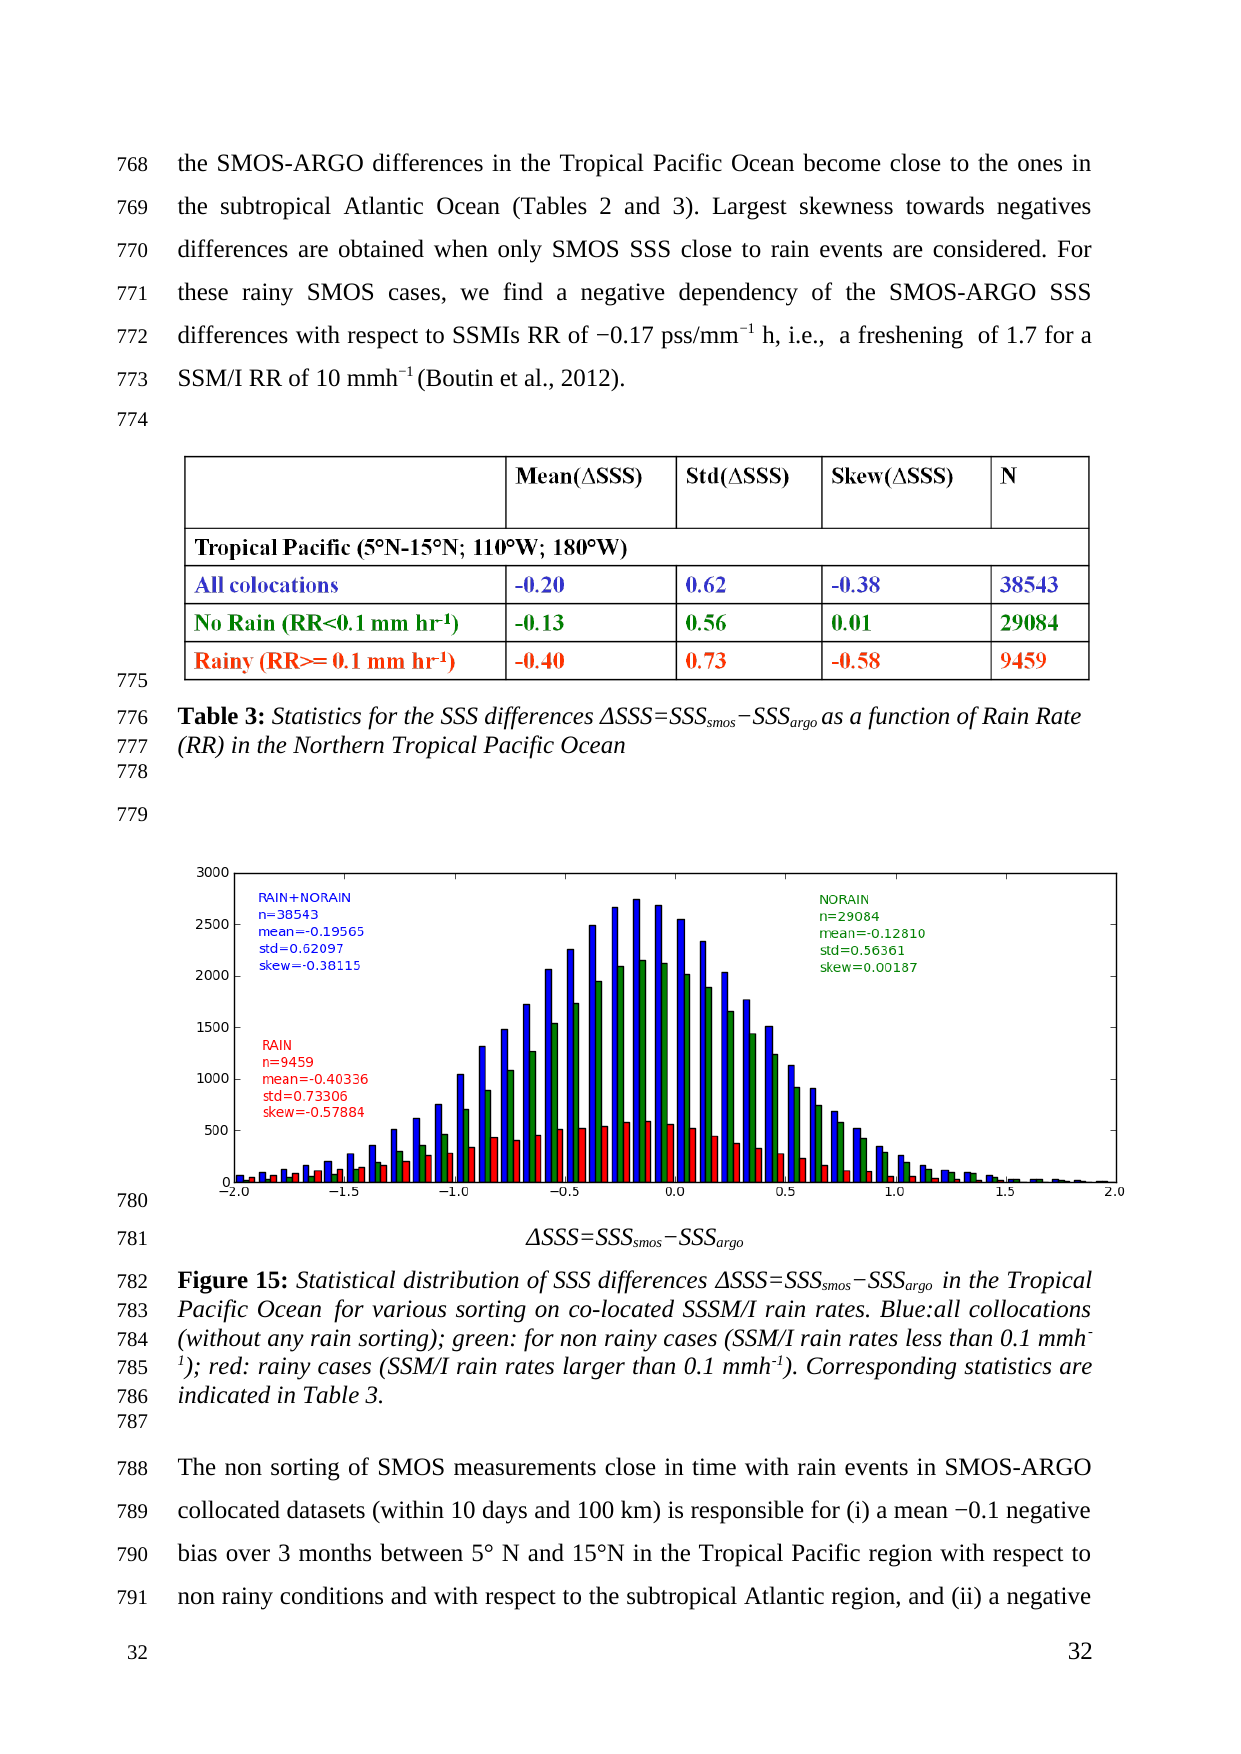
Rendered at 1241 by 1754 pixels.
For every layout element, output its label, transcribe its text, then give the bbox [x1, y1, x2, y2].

text Table 3: Statistics for the SSS differences ΔSSS=SSSsmos−SSSargo as a function of Rain Rate (RR) in the Northern Tropical Pacific Ocean [177, 701, 1092, 759]
text Figure 15: Statistical distribution of SSS differences ΔSSS=SSSsmos−SSSargo in the Tropical Pacific Ocean for various sorting on co-located SSSM/I rain rates. Blue:all collocations (without any rain sorting); green: for non rainy cases (SSM/I rain rates less than 0.1 mmh-1); red: rainy cases (SSM/I rain rates larger than 0.1 mmh-1). Corresponding statistics are indicated in Table 3. [177, 1265, 1092, 1409]
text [177, 148, 1092, 392]
text ΔSSS=SSSsmos−SSSargo [177, 1208, 1092, 1251]
picture [177, 845, 1148, 1208]
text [177, 1452, 1092, 1610]
picture [177, 449, 1096, 687]
